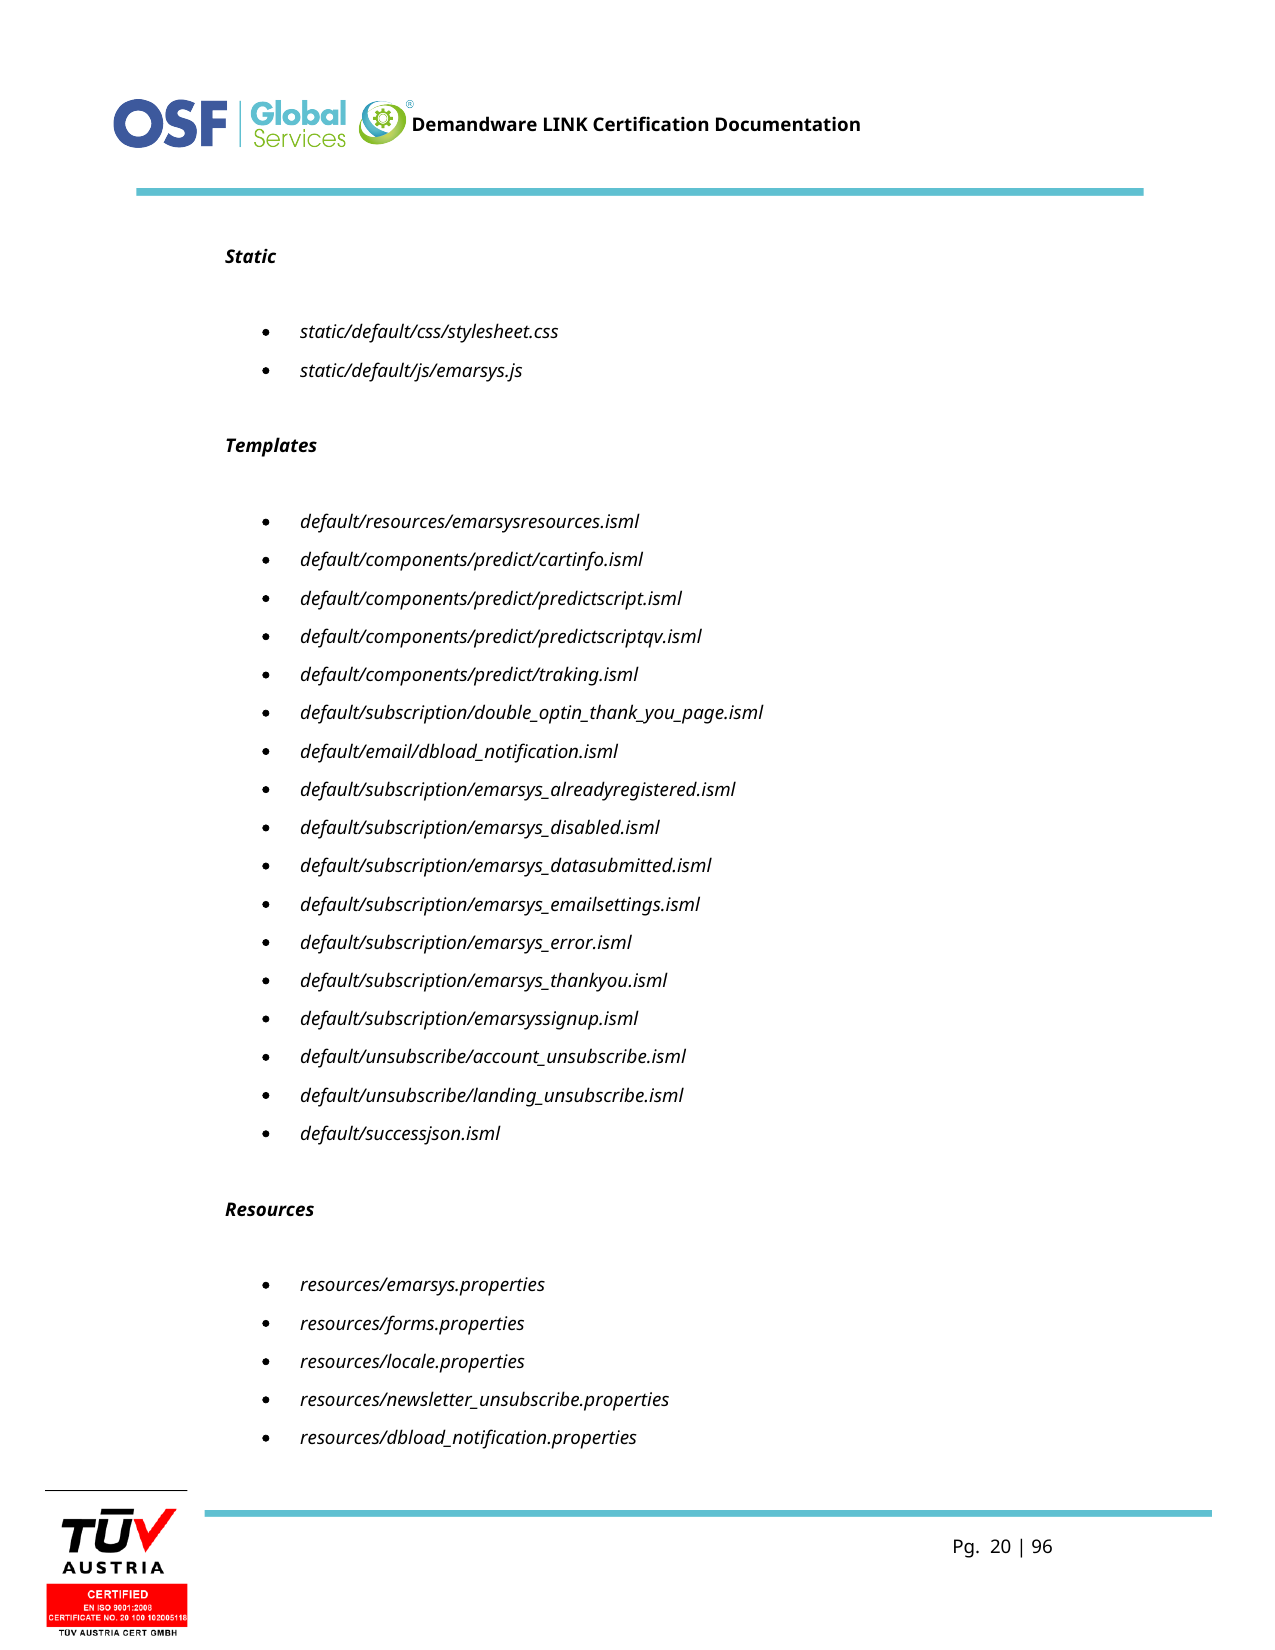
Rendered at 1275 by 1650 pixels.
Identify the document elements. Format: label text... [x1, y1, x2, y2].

list default/unsubscribe/landing_unsubscribe.isml [262, 1082, 1087, 1107]
list default/successjson.isml [262, 1120, 1087, 1146]
list default/email/dbload_notification.isml [262, 738, 1087, 763]
picture [136, 188, 1144, 196]
list resources/newsletter_unsubscribe.properties [262, 1386, 1087, 1412]
list default/subscription/emarsys_datasubmitted.isml [262, 853, 1087, 878]
list default/subscription/double_optin_thank_you_page.isml [262, 700, 1087, 725]
list static/default/js/emarsys.js [262, 357, 1087, 383]
text Templates [225, 433, 1087, 458]
picture [113, 99, 414, 148]
list default/unsubscribe/account_unsubscribe.isml [262, 1044, 1087, 1069]
list default/components/predict/traking.isml [262, 661, 1087, 687]
list default/resources/emarsysresources.isml [262, 508, 1087, 534]
list resources/forms.properties [262, 1310, 1087, 1335]
list default/subscription/emarsys_alreadyregistered.isml [262, 776, 1087, 802]
list default/subscription/emarsyssignup.isml [262, 1006, 1087, 1031]
text Resources [225, 1196, 1087, 1221]
list resources/dbload_notification.properties [262, 1424, 1087, 1488]
list default/components/predict/predictscript.isml [262, 585, 1087, 611]
picture [43, 1490, 187, 1634]
list default/subscription/emarsys_emailsettings.isml [262, 891, 1087, 916]
list default/subscription/emarsys_error.isml [262, 929, 1087, 954]
list default/components/predict/predictscriptqv.isml [262, 623, 1087, 649]
list default/subscription/emarsys_thankyou.isml [262, 967, 1087, 993]
text Static [225, 243, 1087, 269]
picture [204, 1510, 1212, 1517]
list resources/emarsys.properties [262, 1272, 1087, 1297]
list static/default/css/stylesheet.css [262, 319, 1087, 344]
list default/subscription/emarsys_disabled.isml [262, 814, 1087, 840]
list resources/locale.properties [262, 1348, 1087, 1374]
list default/components/predict/cartinfo.isml [262, 547, 1087, 572]
